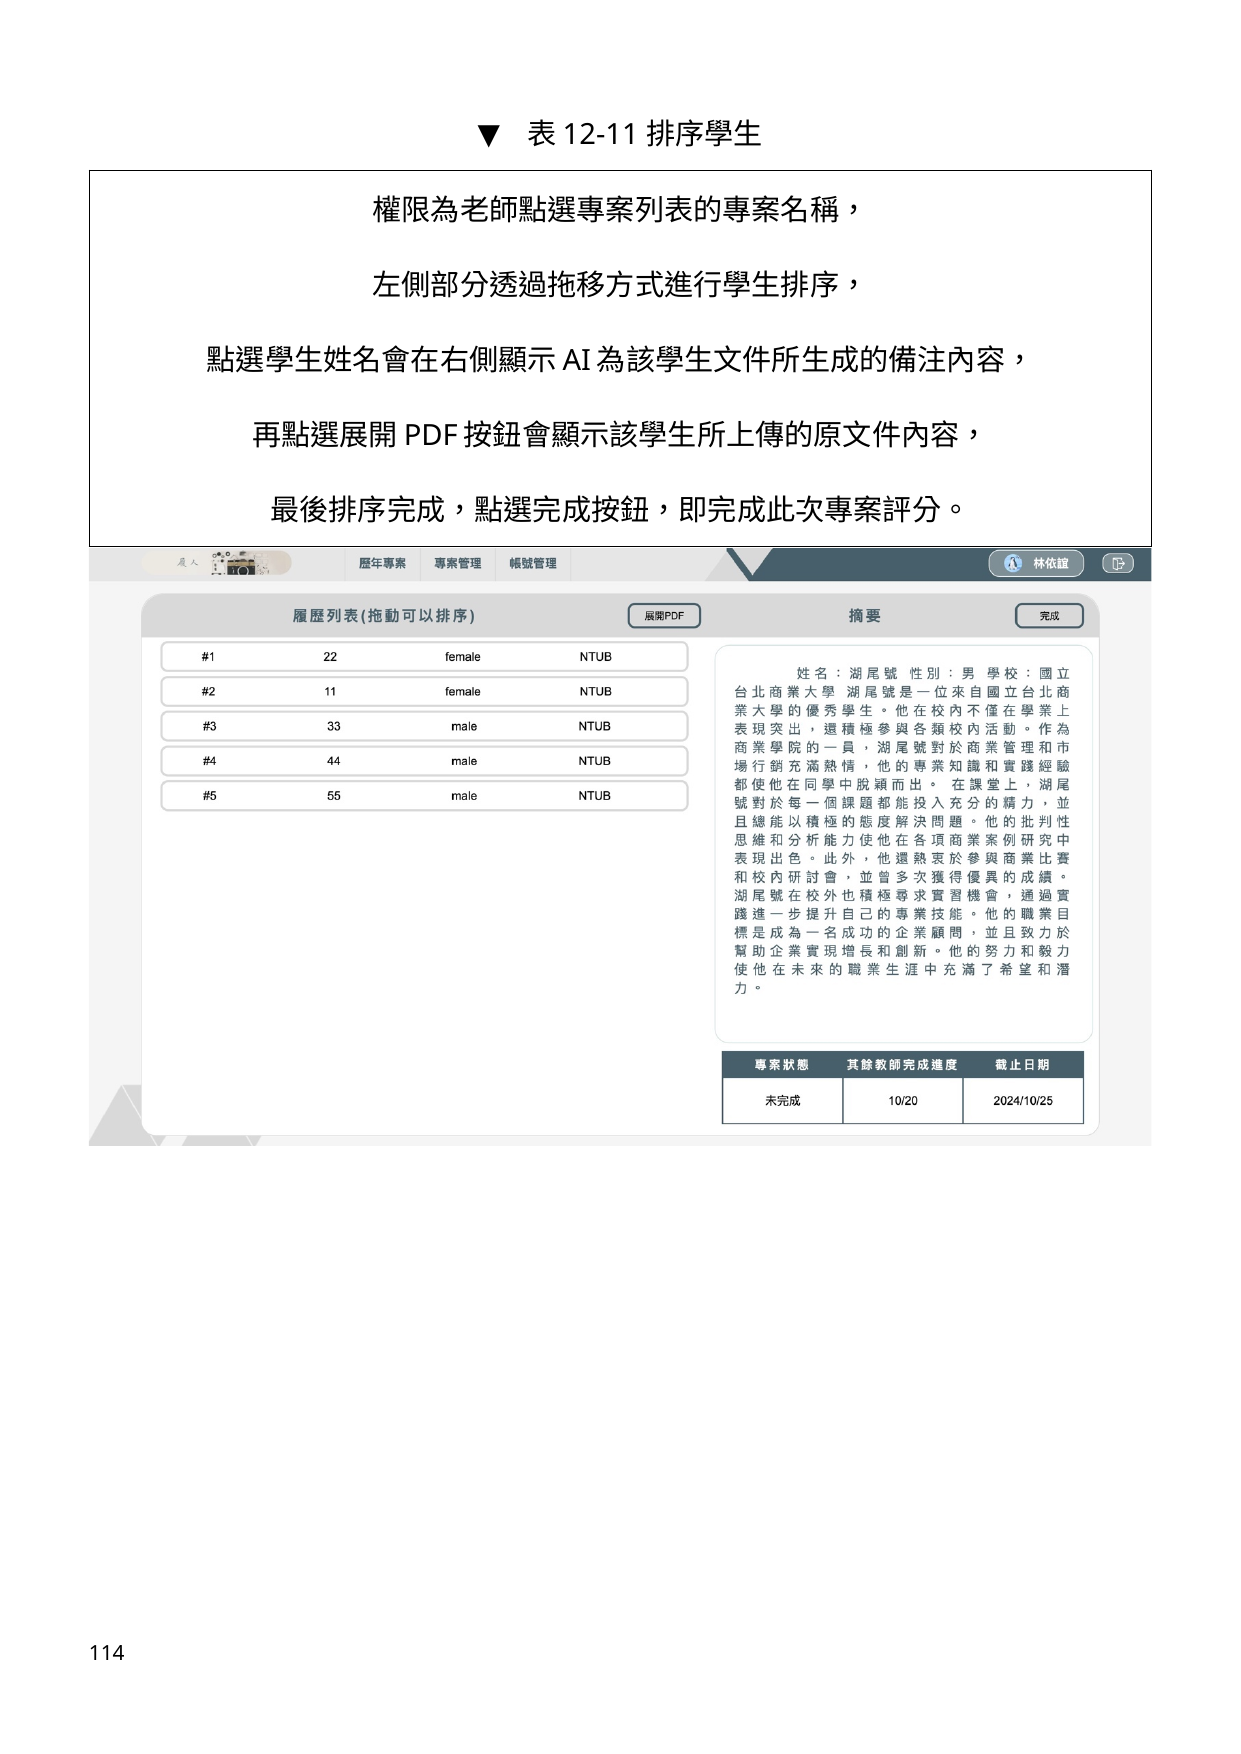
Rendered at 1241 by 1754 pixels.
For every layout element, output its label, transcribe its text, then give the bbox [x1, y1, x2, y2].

list 表12-11 排序學生 [89, 94, 1152, 169]
table_header 權限為老師點選專案列表的專案名稱， 左側部分透過拖移方式進行學生排序， 點選學生姓名會在右側顯示AI為該學生文件所生成的備注內容， 再點選展開PDF按鈕會顯示該學生所上傳的原文件內容， 最後排序完成，點選完成按鈕，即完成此次專案評分。 [90, 171, 1151, 546]
picture [88, 548, 1152, 1146]
